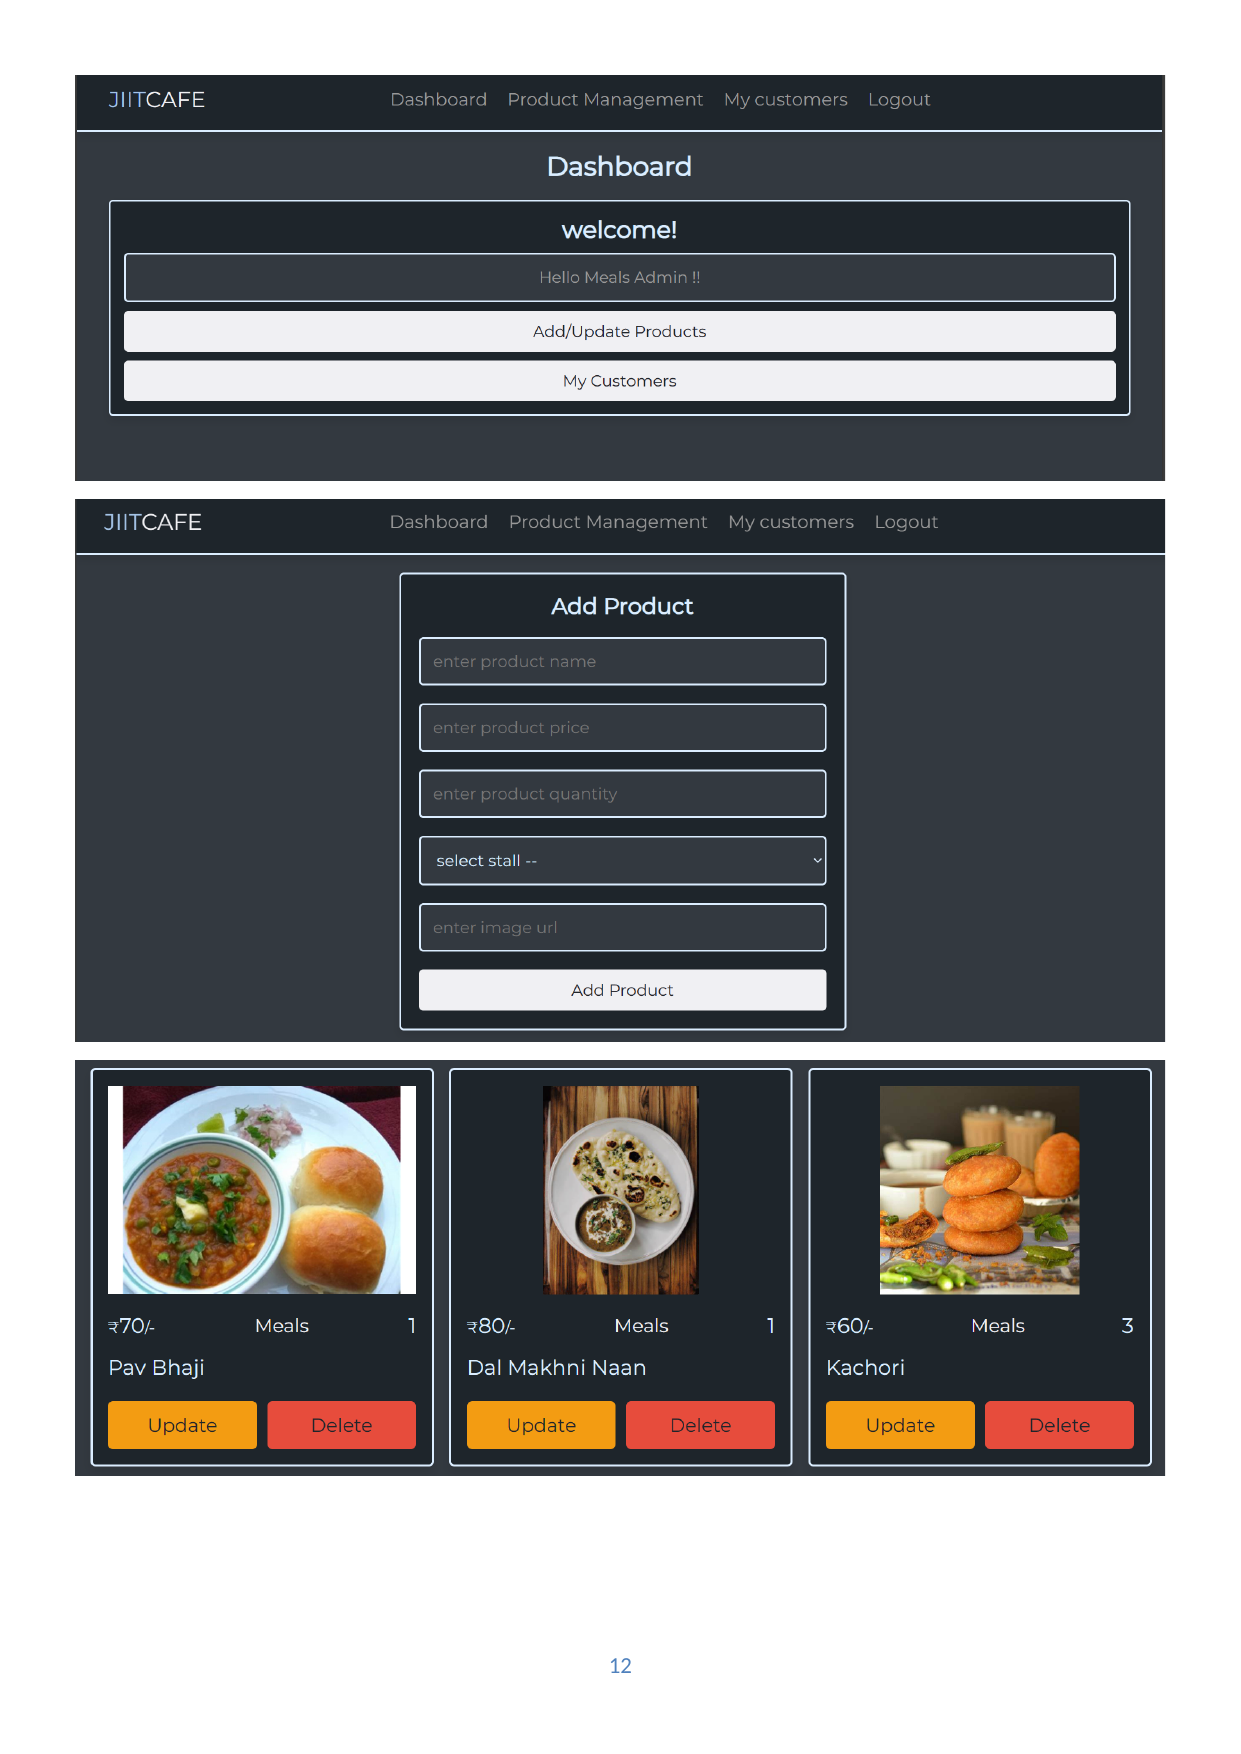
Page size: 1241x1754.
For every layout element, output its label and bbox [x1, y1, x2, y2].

picture [75, 1060, 1166, 1476]
picture [75, 75, 1166, 481]
picture [75, 499, 1166, 1042]
